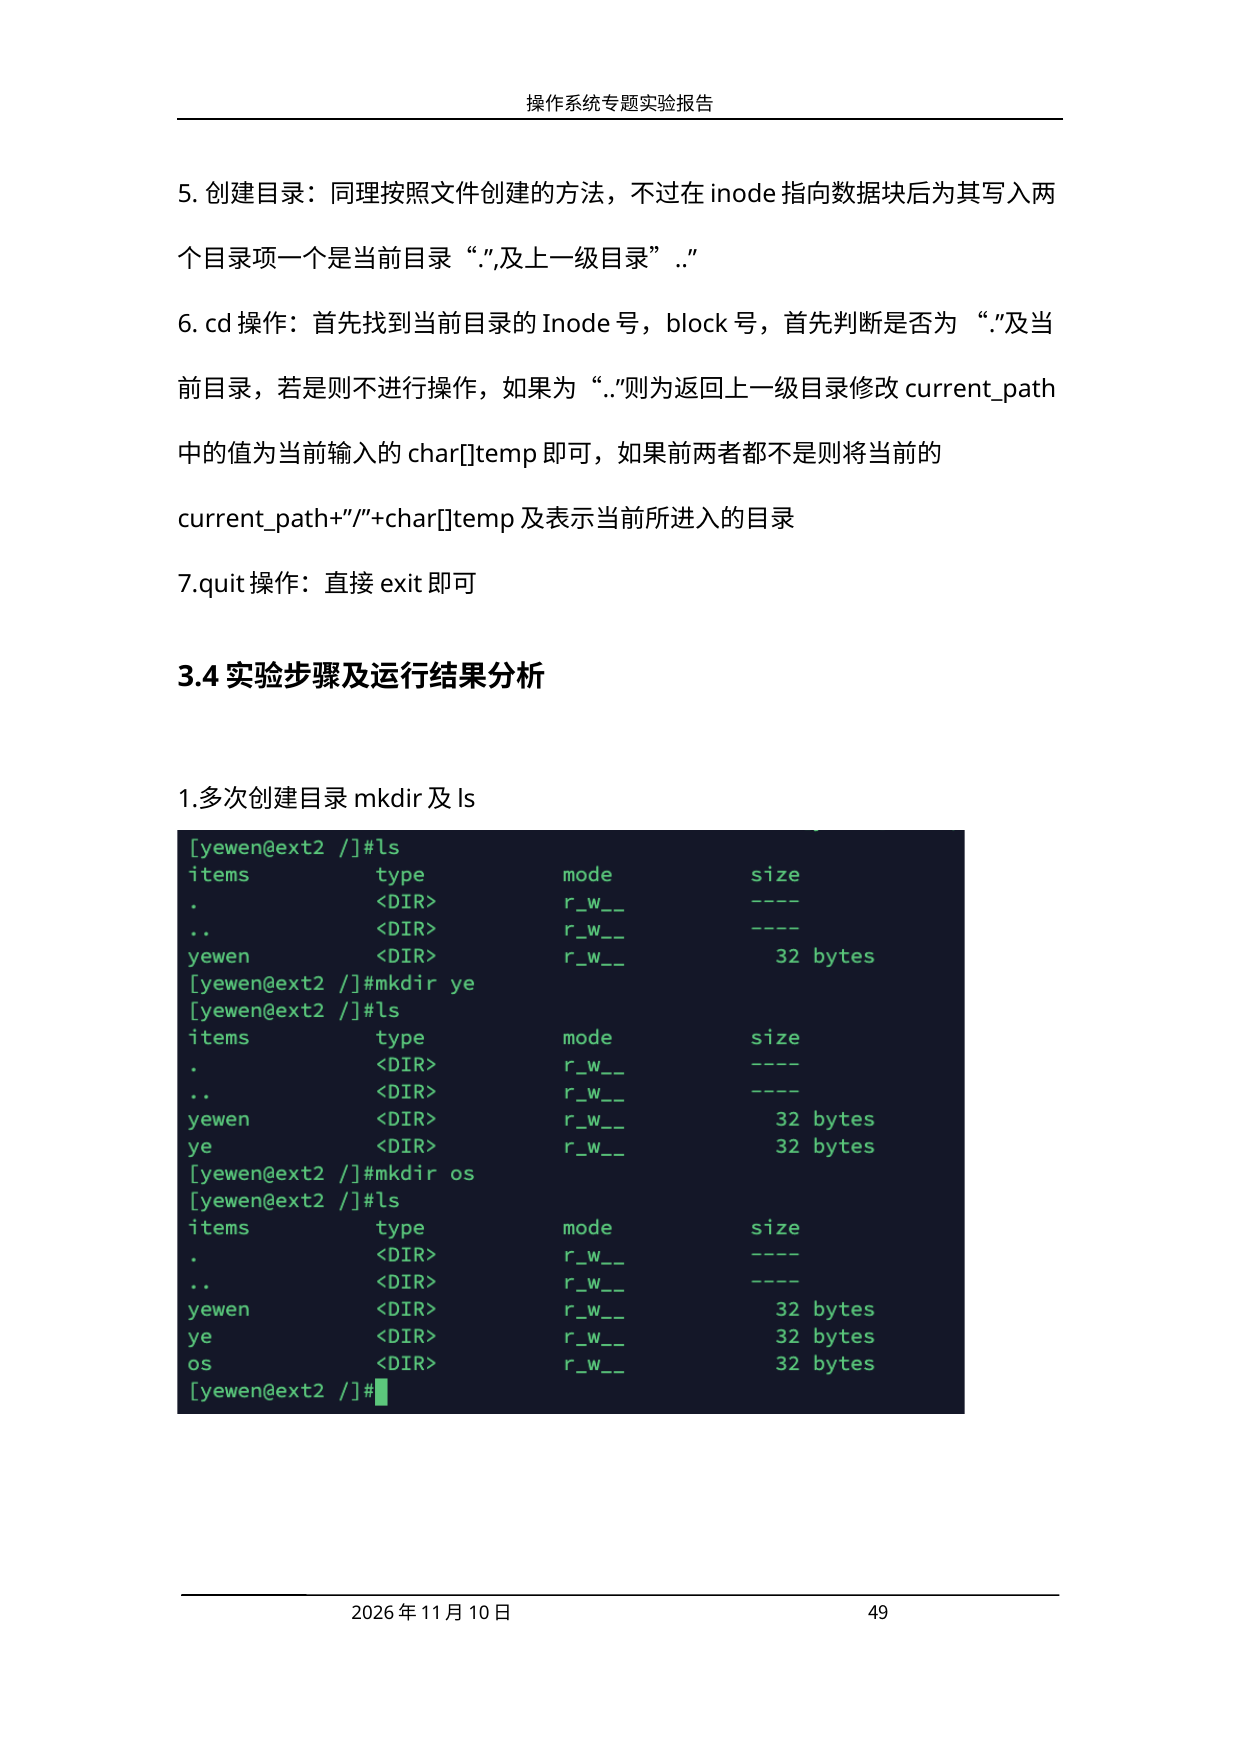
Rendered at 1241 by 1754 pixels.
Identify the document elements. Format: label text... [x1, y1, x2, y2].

text 7.quit操作：直接exit即可 [177, 549, 1063, 614]
subtitle 3.4实验步骤及运行结果分析 [177, 641, 1063, 706]
picture [177, 830, 965, 1414]
text 5. 创建目录：同理按照文件创建的方法，不过在inode指向数据块后为其写入两个目录项一个是当前目录“.”,及上一级目录”..” [177, 159, 1063, 289]
text 6. cd操作：首先找到当前目录的Inode号，block号，首先判断是否为 “.”及当前目录，若是则不进行操作，如果为“..”则为返回上一级目录修改current_path中的值为当前输入的char[]temp即可，如果前两者都不是则将当前的current_path+”/”+char[]temp及表示当前所进入的目录 [177, 289, 1063, 549]
